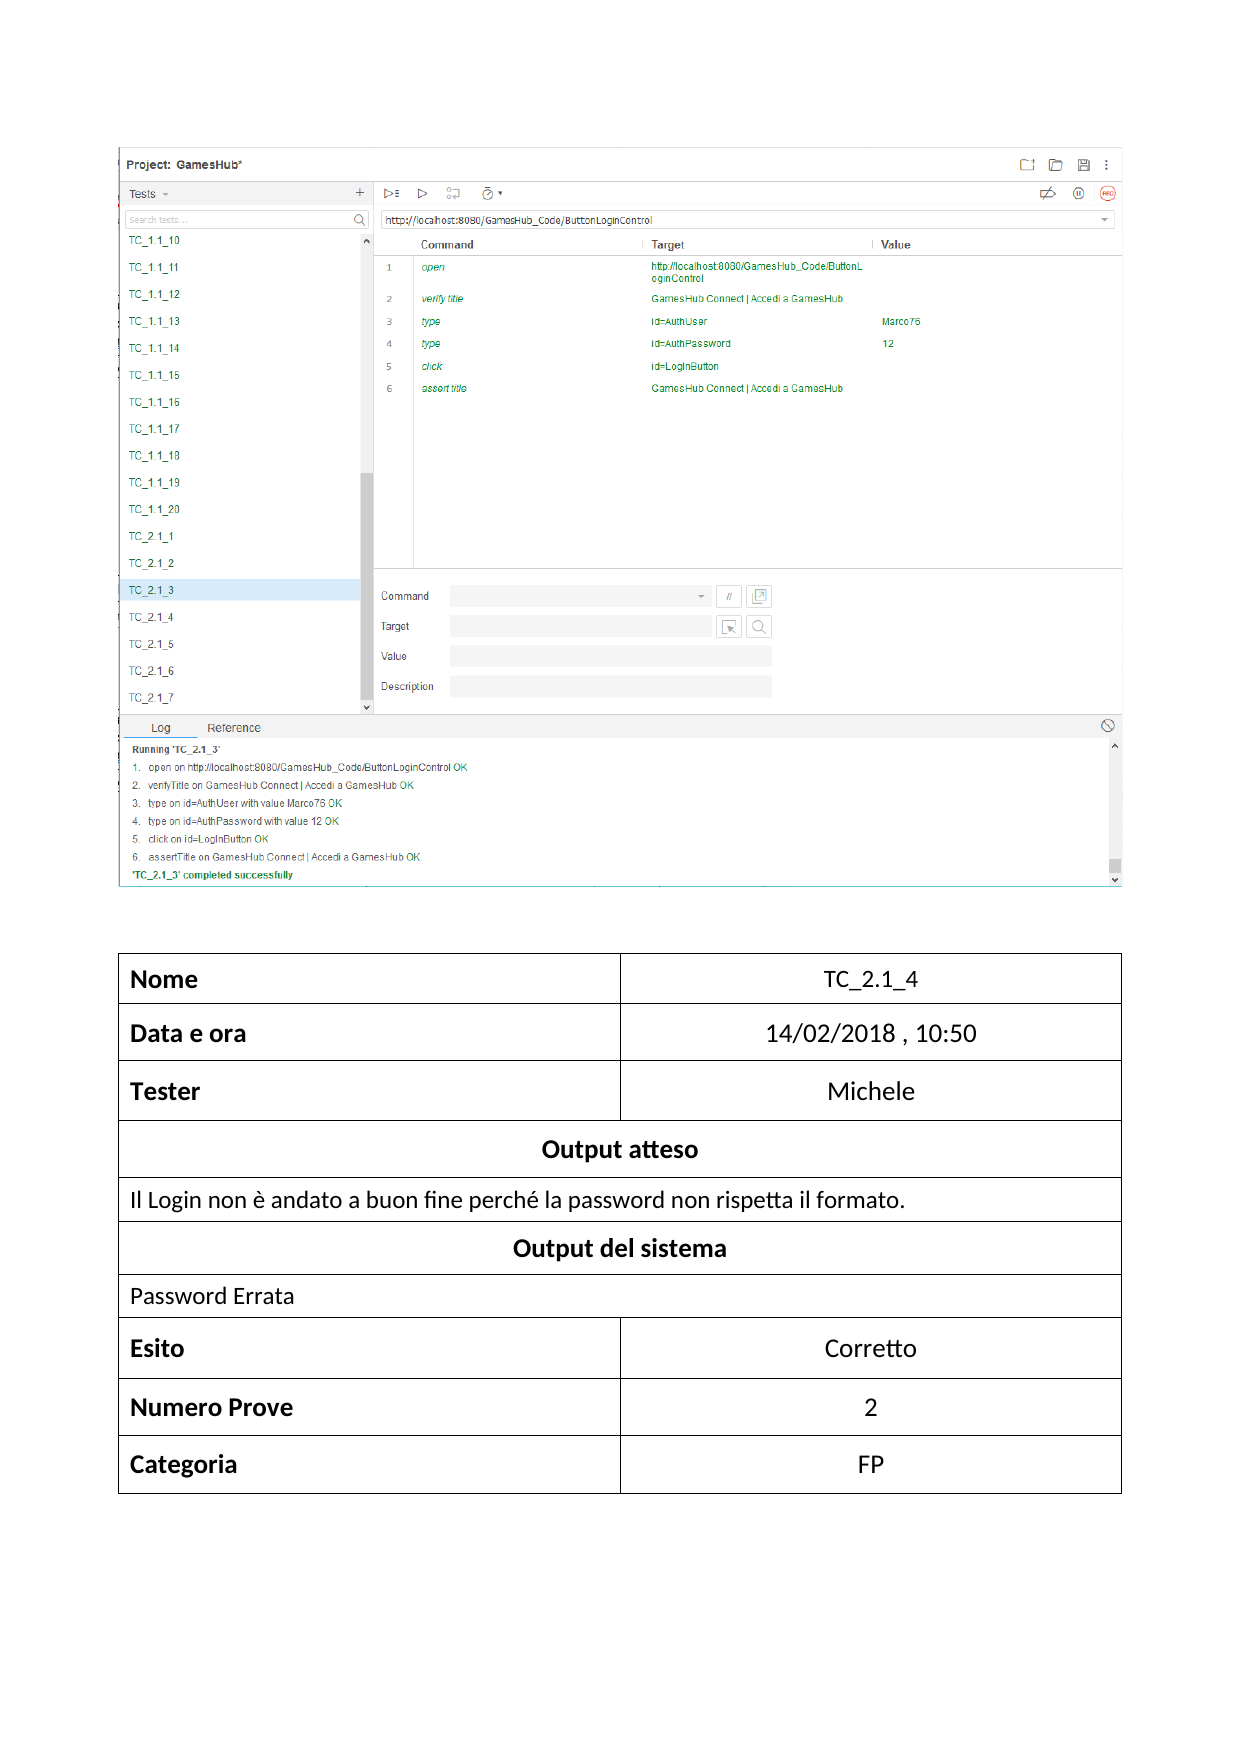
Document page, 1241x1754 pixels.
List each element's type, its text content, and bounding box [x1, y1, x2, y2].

picture [121, 147, 1123, 887]
table_cell FP [621, 1436, 1121, 1492]
table_cell Il Login non è andato a buon fine perché la password non rispetta il formato. [119, 1178, 1121, 1221]
table_cell Data e ora [119, 1004, 620, 1060]
table_cell Output del sistema [119, 1222, 1121, 1274]
table_cell Michele [621, 1061, 1121, 1120]
table_cell Output atteso [119, 1121, 1121, 1177]
table_cell Password Errata [119, 1275, 1121, 1317]
table_header Nome [119, 954, 620, 1003]
table_cell 14/02/2018 , 10:50 [621, 1004, 1121, 1060]
table_cell Numero Prove [119, 1379, 620, 1435]
table_cell Categoria [119, 1436, 620, 1492]
table_header TC_2.1_4 [621, 954, 1121, 1003]
table_cell Tester [119, 1061, 620, 1120]
table_cell Corretto [621, 1318, 1121, 1378]
table_cell Esito [119, 1318, 620, 1378]
table_cell 2 [621, 1379, 1121, 1435]
